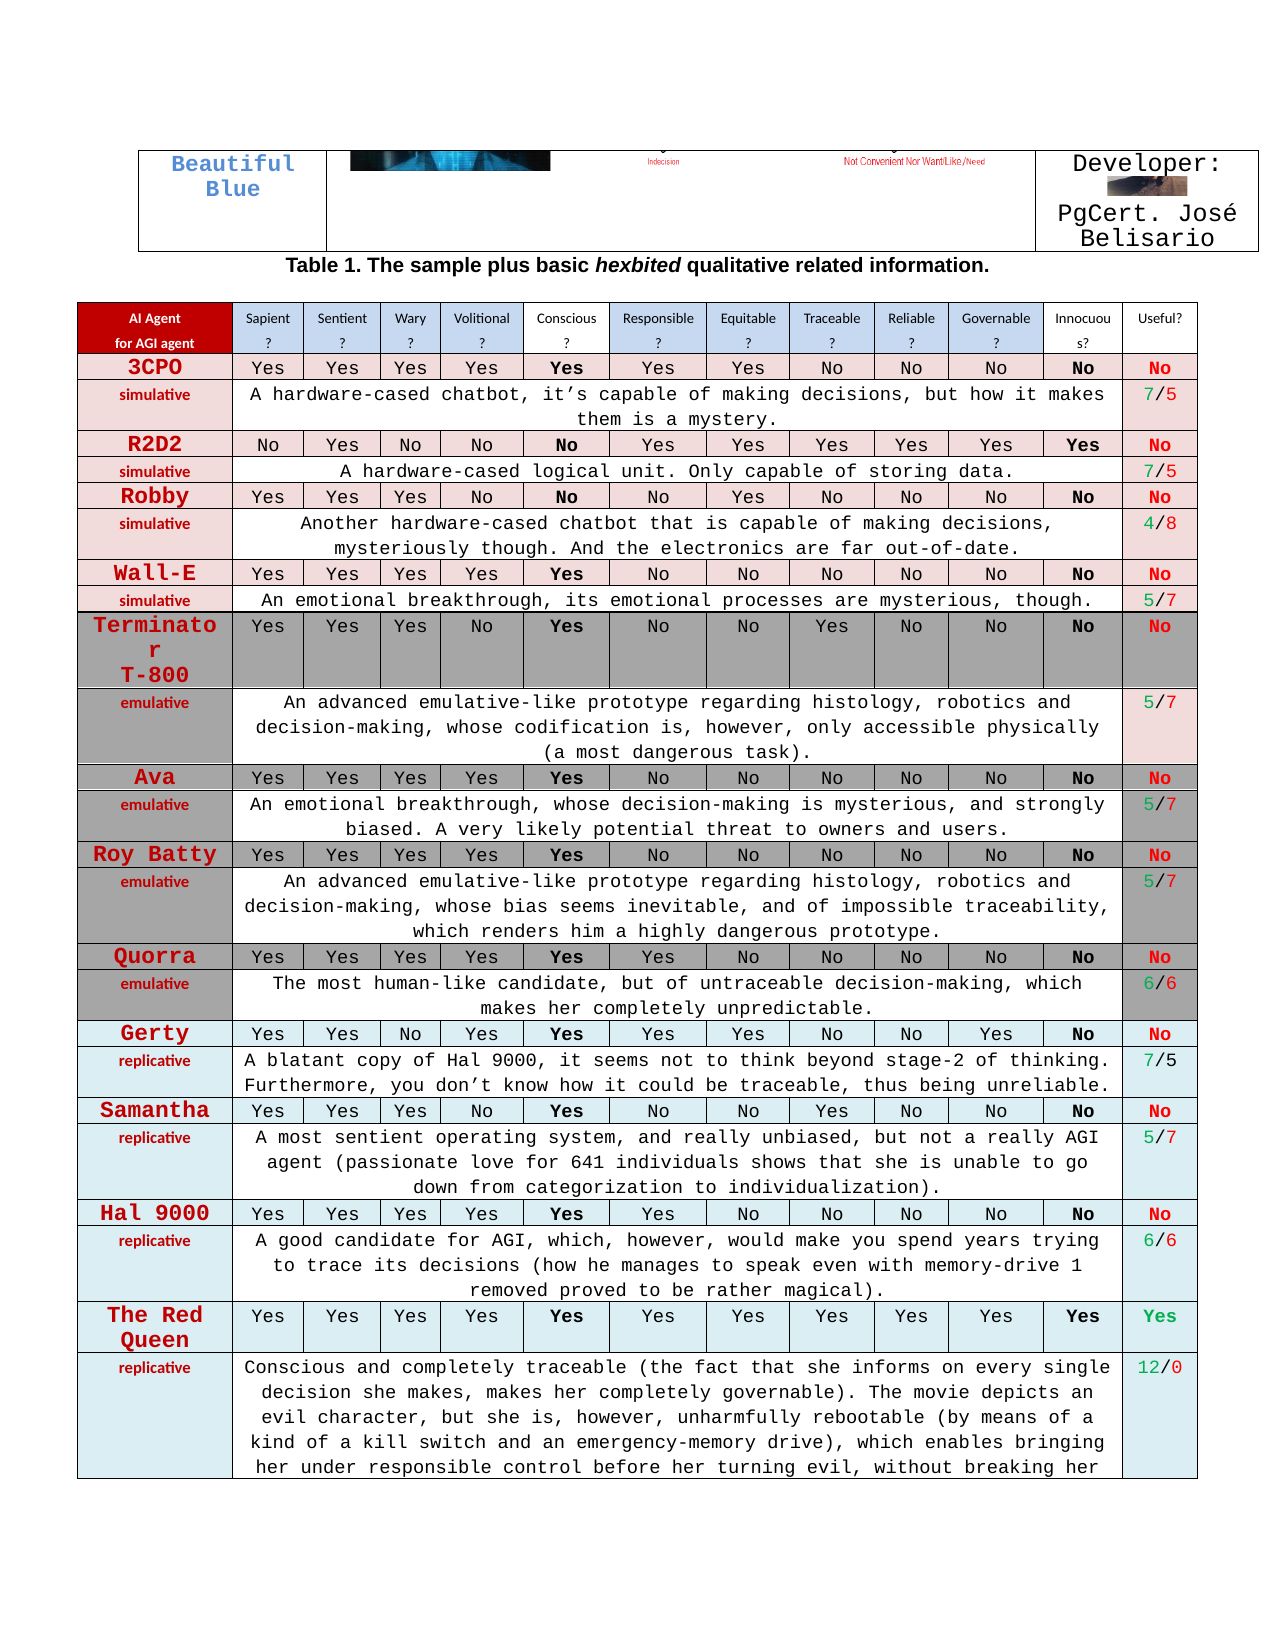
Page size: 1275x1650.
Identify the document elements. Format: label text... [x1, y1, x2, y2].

table_header Traceable? [790, 303, 874, 353]
table_cell 5/7 [1123, 586, 1197, 611]
table_cell An advanced emulative-like prototype regarding histology, robotics and decision-making, whose bias seems inevitable, and of impossible traceability, which renders him a highly dangerous prototype. [233, 868, 1122, 943]
table_cell Yes [304, 1021, 380, 1046]
table_cell No [949, 944, 1043, 969]
table_cell No [1123, 483, 1197, 508]
table_cell No [1044, 483, 1122, 508]
table_cell No [1123, 842, 1197, 867]
table_cell simulative [78, 509, 232, 559]
table_cell No [1123, 944, 1197, 969]
table_cell No [790, 842, 874, 867]
table_cell Yes [707, 431, 789, 456]
table_cell Yes [233, 483, 303, 508]
table_header Reliable? [875, 303, 948, 353]
table_cell No [875, 842, 948, 867]
table_header Wary? [381, 303, 440, 353]
table_cell Yes [707, 1021, 789, 1046]
table_cell No [790, 354, 874, 379]
table_cell No [949, 842, 1043, 867]
table_header Responsible? [610, 303, 706, 353]
table_cell No [1044, 560, 1122, 585]
table_cell No [1044, 354, 1122, 379]
table_cell Yes [790, 1098, 874, 1123]
table_cell Yes [381, 560, 440, 585]
table_cell Hal 9000 [78, 1200, 232, 1225]
table_cell Quorra [78, 944, 232, 969]
table_cell No [1044, 1200, 1122, 1225]
table_cell No [707, 842, 789, 867]
table_cell Yes [949, 1021, 1043, 1046]
table_cell Yes [233, 842, 303, 867]
table_cell Yes [875, 431, 948, 456]
table_cell Yes [233, 1200, 303, 1225]
table_cell 7/5 [1123, 1047, 1197, 1097]
table_cell Yes [610, 1302, 706, 1352]
table_cell A most sentient operating system, and really unbiased, but not a really AGI agent (passionate love for 641 individuals shows that she is unable to go down from categorization to individualization). [233, 1124, 1122, 1199]
table_cell Yes [524, 944, 609, 969]
table_cell No [441, 483, 523, 508]
table_cell No [1123, 613, 1197, 687]
table_cell Yes [233, 354, 303, 379]
table_cell replicative [78, 1353, 232, 1478]
table_cell Robby [78, 483, 232, 508]
table_cell Yes [610, 1021, 706, 1046]
table_cell Yes [381, 354, 440, 379]
table_cell replicative [78, 1226, 232, 1301]
table_cell No [1044, 1021, 1122, 1046]
table_cell No [875, 1021, 948, 1046]
table_cell No [790, 1021, 874, 1046]
table_cell No [1044, 1098, 1122, 1123]
table_cell No [790, 560, 874, 585]
table_cell Yes [381, 1200, 440, 1225]
table_cell No [610, 613, 706, 687]
table_cell A hardware-cased chatbot, it’s capable of making decisions, but how it makes them is a mystery. [233, 380, 1122, 430]
table_cell simulative [78, 380, 232, 430]
table_cell No [233, 431, 303, 456]
table_cell No [875, 765, 948, 789]
table_cell Yes [441, 765, 523, 789]
table_cell Yes [524, 1021, 609, 1046]
table_cell Yes [441, 560, 523, 585]
table_cell No [1044, 944, 1122, 969]
table_cell No [441, 1098, 523, 1123]
table_cell The most human-like candidate, but of untraceable decision-making, which makes her completely unpredictable. [233, 970, 1122, 1020]
table_cell Yes [233, 1021, 303, 1046]
table_cell Yes [949, 1302, 1043, 1352]
table_cell Yes [524, 1098, 609, 1123]
table_cell Yes [441, 842, 523, 867]
table_cell Yes [304, 842, 380, 867]
table_cell Yes [441, 1302, 523, 1352]
table_cell Yes [304, 765, 380, 789]
table_cell No [707, 1200, 789, 1225]
table_cell Yes [233, 944, 303, 969]
table_cell Yes [524, 354, 609, 379]
table_cell The Red Queen [78, 1302, 232, 1352]
table_cell No [1123, 431, 1197, 456]
table_cell emulative [78, 970, 232, 1020]
table_cell Yes [381, 842, 440, 867]
table_cell 7/5 [1123, 457, 1197, 482]
table_header Equitable? [707, 303, 789, 353]
table_cell No [949, 1200, 1043, 1225]
table_cell Yes [524, 842, 609, 867]
table_cell Yes [524, 1200, 609, 1225]
table_cell 4/8 [1123, 509, 1197, 559]
table_cell Yes [441, 1200, 523, 1225]
table_cell Yes [610, 354, 706, 379]
table_cell replicative [78, 1047, 232, 1097]
table_cell Yes [233, 765, 303, 789]
table_cell Yes [381, 1302, 440, 1352]
table_header AI Agent for AGI agent [78, 303, 232, 353]
table_cell Yes [304, 560, 380, 585]
table_cell No [875, 944, 948, 969]
table_cell Yes [381, 613, 440, 687]
table_cell Yes [790, 431, 874, 456]
table_cell Yes [441, 354, 523, 379]
table_cell Yes [381, 1098, 440, 1123]
table_cell No [949, 483, 1043, 508]
table_cell Yes [304, 613, 380, 687]
table_cell 6/6 [1123, 970, 1197, 1020]
table_cell 5/7 [1123, 1124, 1197, 1199]
table_cell 3CPO [78, 354, 232, 379]
table_cell Yes [233, 560, 303, 585]
table_cell No [790, 483, 874, 508]
table_cell An emotional breakthrough, whose decision-making is mysterious, and strongly biased. A very likely potential threat to owners and users. [233, 791, 1122, 841]
table_cell Yes [790, 1302, 874, 1352]
table_cell simulative [78, 457, 232, 482]
table_cell Yes [875, 1302, 948, 1352]
table_cell No [524, 431, 609, 456]
table_cell Yes [524, 613, 609, 687]
table_cell Yes [304, 1200, 380, 1225]
table_cell Yes [233, 1098, 303, 1123]
table_cell emulative [78, 791, 232, 841]
table_cell No [949, 765, 1043, 789]
table_cell Yes [524, 560, 609, 585]
table_cell Yes [610, 431, 706, 456]
table_cell No [524, 483, 609, 508]
table_cell emulative [78, 689, 232, 763]
table_cell No [1123, 1021, 1197, 1046]
table_cell No [610, 765, 706, 789]
table_cell Wall-E [78, 560, 232, 585]
table_cell Ava [78, 765, 232, 789]
table_cell No [1123, 765, 1197, 789]
table_cell 5/7 [1123, 791, 1197, 841]
table_cell A blatant copy of Hal 9000, it seems not to think beyond stage-2 of thinking. Furthermore, you don’t know how it could be traceable, thus being unreliable. [233, 1047, 1122, 1097]
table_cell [233, 1353, 1122, 1478]
table_cell No [1123, 1098, 1197, 1123]
table_cell 7/5 [1123, 380, 1197, 430]
table_cell No [1044, 613, 1122, 687]
table_cell Yes [610, 944, 706, 969]
table_cell No [875, 1200, 948, 1225]
table_header Sentient? [304, 303, 380, 353]
table_cell Yes [707, 354, 789, 379]
table_cell Roy Batty [78, 842, 232, 867]
table_cell simulative [78, 586, 232, 611]
table_cell replicative [78, 1124, 232, 1199]
table_cell Yes [381, 765, 440, 789]
table_cell No [949, 613, 1043, 687]
table_cell emulative [78, 868, 232, 943]
table_cell Yes [381, 483, 440, 508]
table_cell No [441, 613, 523, 687]
table_cell Yes [304, 354, 380, 379]
table_cell Yes [304, 1098, 380, 1123]
table_cell A good candidate for AGI, which, however, would make you spend years trying to trace its decisions (how he manages to speak even with memory-drive 1 removed proved to be rather magical). [233, 1226, 1122, 1301]
table_cell Yes [233, 1302, 303, 1352]
table_cell No [610, 560, 706, 585]
table_cell No [707, 560, 789, 585]
table_cell Yes [610, 1200, 706, 1225]
table_cell Samantha [78, 1098, 232, 1123]
table_cell No [875, 354, 948, 379]
table_cell No [949, 560, 1043, 585]
table_cell A hardware-cased logical unit. Only capable of storing data. [233, 457, 1122, 482]
table_cell R2D2 [78, 431, 232, 456]
table_cell Yes [1123, 1302, 1197, 1352]
table_cell Beautiful Blue [139, 151, 326, 251]
table_cell 5/7 [1123, 689, 1197, 763]
table_cell No [610, 842, 706, 867]
table_cell Yes [304, 483, 380, 508]
table_cell Yes [304, 944, 380, 969]
table_cell Yes [1044, 1302, 1122, 1352]
table_header Innocuous? [1044, 303, 1122, 353]
table_cell Yes [441, 1021, 523, 1046]
table_cell Yes [524, 765, 609, 789]
table_cell No [610, 1098, 706, 1123]
table_cell No [707, 1098, 789, 1123]
table_cell No [381, 1021, 440, 1046]
table_header Volitional? [441, 303, 523, 353]
table_cell No [875, 560, 948, 585]
table_cell Yes [441, 944, 523, 969]
table_cell No [790, 1200, 874, 1225]
table_cell No [707, 765, 789, 789]
text Table 1. The sample plus basic hexbited qualitative related information. [150, 252, 1125, 277]
table_cell Gerty [78, 1021, 232, 1046]
table_header Useful? [1123, 303, 1197, 353]
table_cell No [1123, 1200, 1197, 1225]
table_cell 5/7 [1123, 868, 1197, 943]
table_cell No [1044, 842, 1122, 867]
table_cell No [441, 431, 523, 456]
table_cell Another hardware-cased chatbot that is capable of making decisions, mysteriously though. And the electronics are far out-of-date. [233, 509, 1122, 559]
table_cell No [381, 431, 440, 456]
table_cell No [1123, 560, 1197, 585]
table_cell No [949, 354, 1043, 379]
table_header Conscious? [524, 303, 609, 353]
table_cell Yes [233, 613, 303, 687]
table_cell No [1123, 354, 1197, 379]
table_cell Yes [707, 483, 789, 508]
table_cell No [707, 944, 789, 969]
table_cell No [610, 483, 706, 508]
table_cell No [875, 1098, 948, 1123]
table_cell No [707, 613, 789, 687]
table_cell Developer: PgCert. José Belisario [1036, 151, 1258, 251]
table_cell [327, 151, 1035, 251]
table_cell Yes [949, 431, 1043, 456]
table_cell Yes [524, 1302, 609, 1352]
table_cell An emotional breakthrough, its emotional processes are mysterious, though. [233, 586, 1122, 611]
table_cell No [875, 483, 948, 508]
table_cell 6/6 [1123, 1226, 1197, 1301]
table_cell Yes [304, 1302, 380, 1352]
table_cell An advanced emulative-like prototype regarding histology, robotics and decision-making, whose codification is, however, only accessible physically (a most dangerous task). [233, 689, 1122, 763]
table_cell Yes [381, 944, 440, 969]
table_cell No [1044, 765, 1122, 789]
table_cell No [875, 613, 948, 687]
table_header Sapient? [233, 303, 303, 353]
table_cell Yes [707, 1302, 789, 1352]
table_header Governable? [949, 303, 1043, 353]
table_cell No [790, 944, 874, 969]
table_cell No [949, 1098, 1043, 1123]
table_cell Terminator T-800 [78, 613, 232, 687]
table_cell Yes [790, 613, 874, 687]
table_cell Yes [304, 431, 380, 456]
table_cell No [790, 765, 874, 789]
table_cell Yes [1044, 431, 1122, 456]
table_cell 12/0 [1123, 1353, 1197, 1478]
